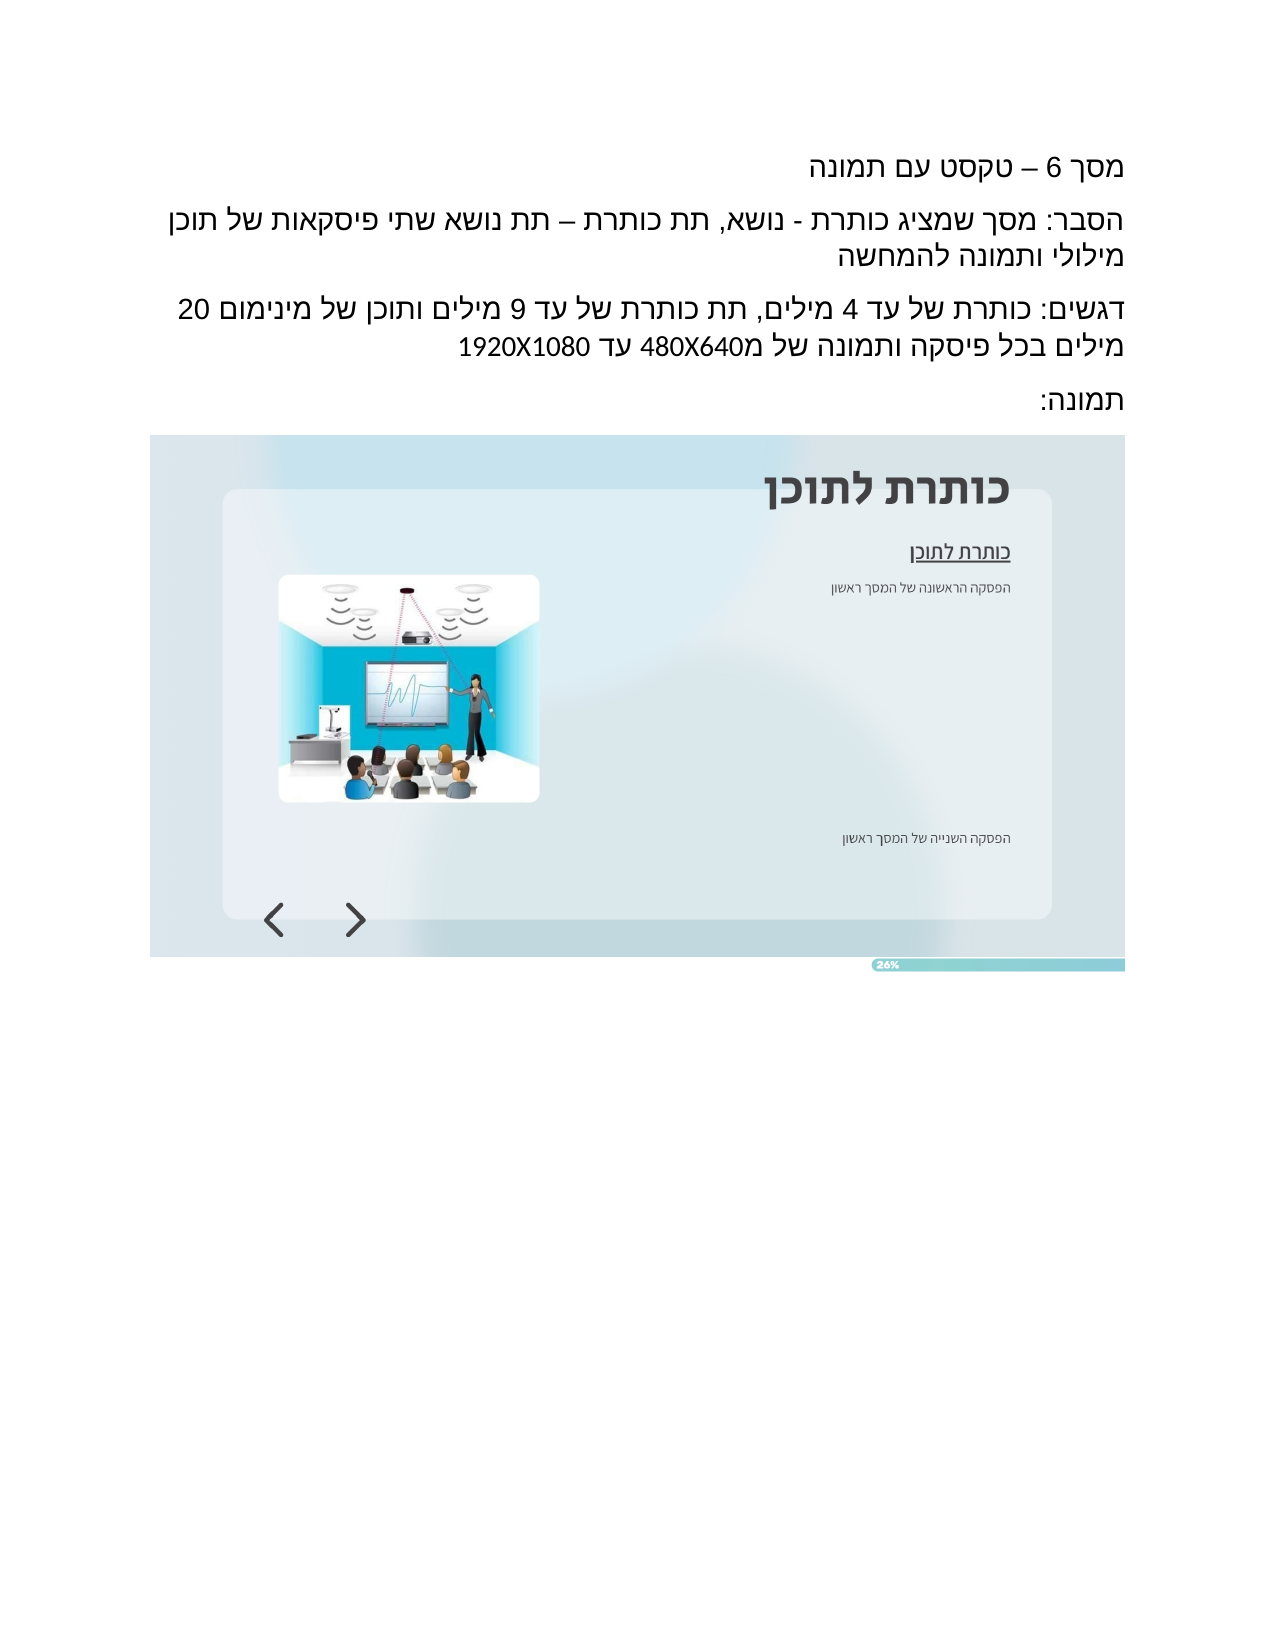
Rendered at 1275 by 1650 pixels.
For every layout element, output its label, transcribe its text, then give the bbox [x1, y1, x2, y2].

text דגשים: כותרת של עד 4 מילים, תת כותרת של עד 9 מילים ותוכן של מינימום 20 מילים בכל פיסקה ותמונה של מ480X640 עד 1920X1080 [150, 292, 1125, 363]
text מסך 6 – טקסט עם תמונה [150, 150, 1125, 183]
text תמונה: [150, 383, 1125, 417]
text הסבר: מסך שמציג כותרת - נושא, תת כותרת – תת נושא שתי פיסקאות של תוכן מילולי ותמונה להמחשה [150, 203, 1125, 272]
picture [150, 435, 1125, 973]
